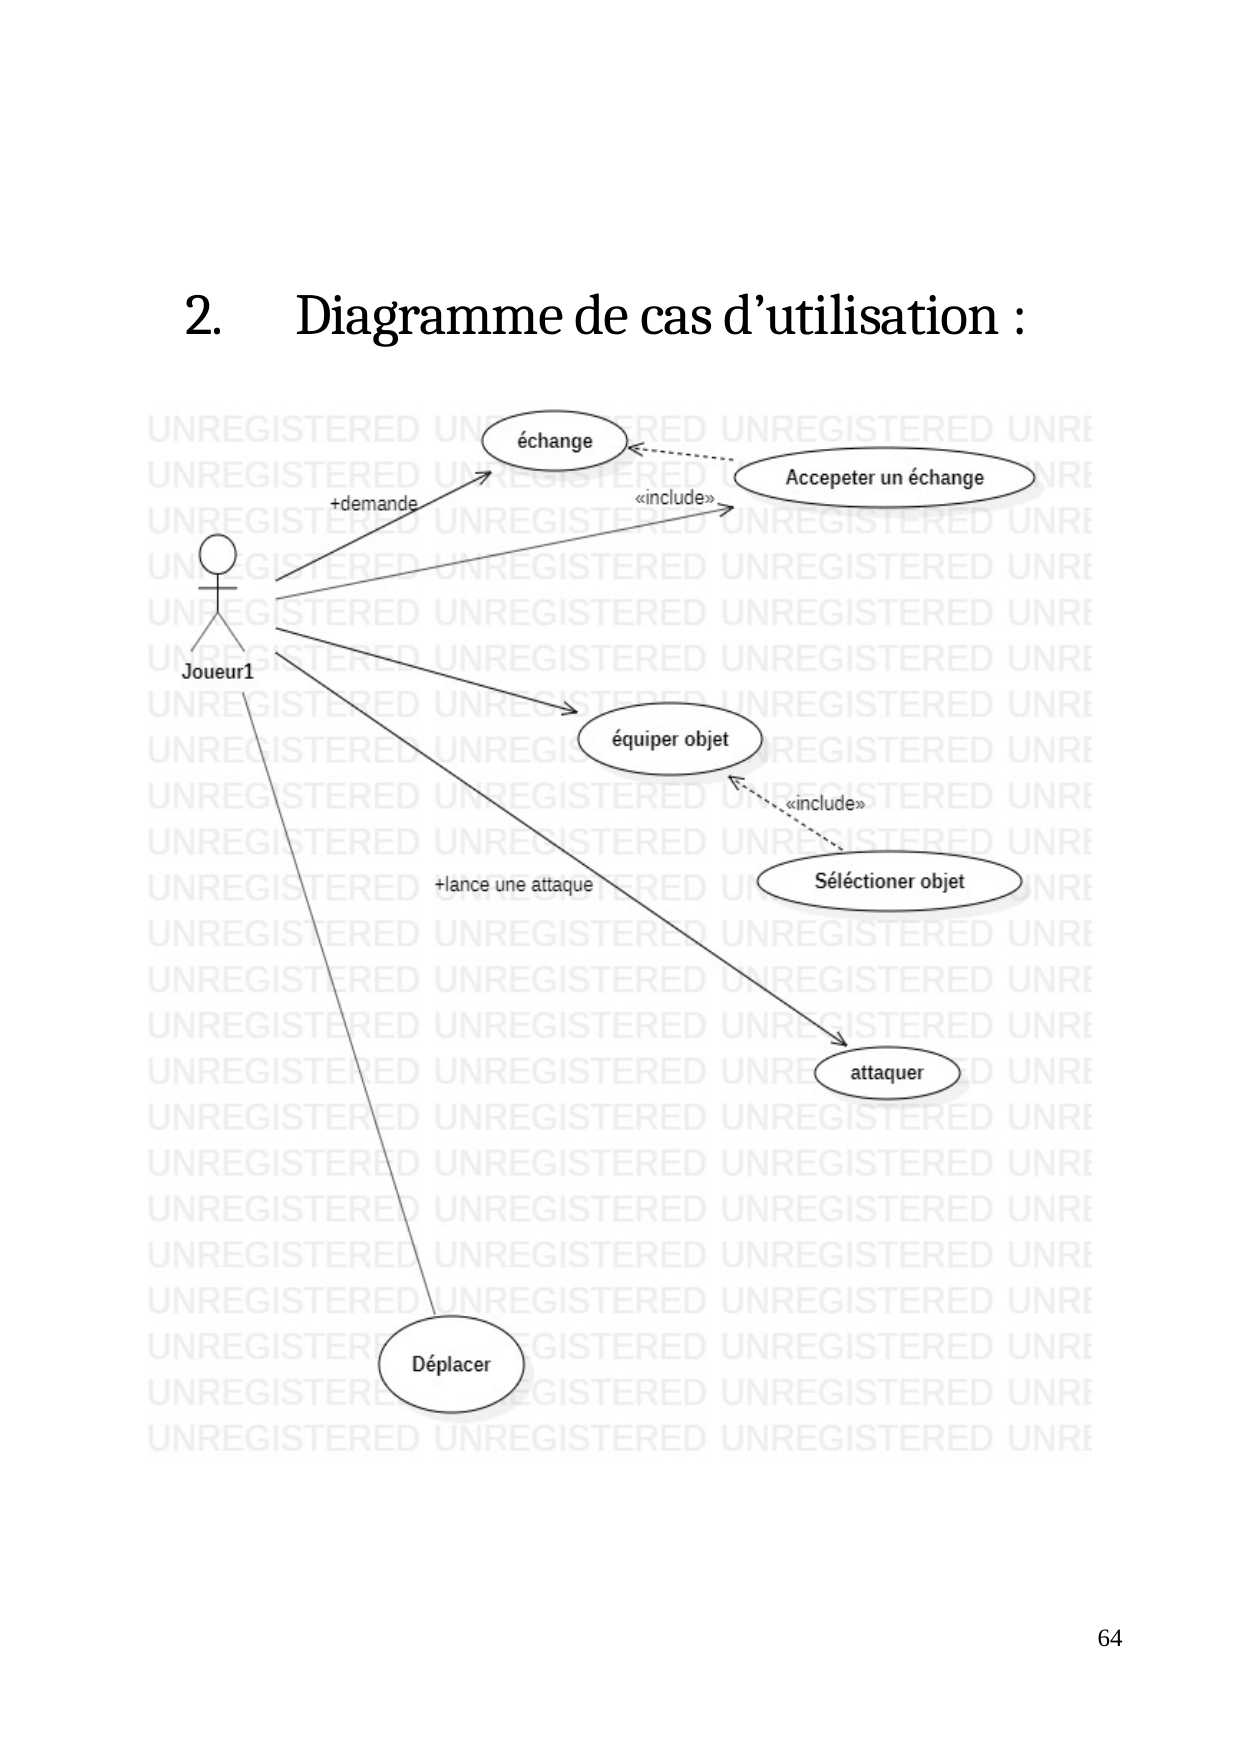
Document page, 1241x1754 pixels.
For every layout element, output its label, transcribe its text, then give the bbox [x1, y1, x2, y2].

picture [147, 396, 1092, 1474]
title Diagramme de cas d’utilisation : [185, 282, 1122, 349]
